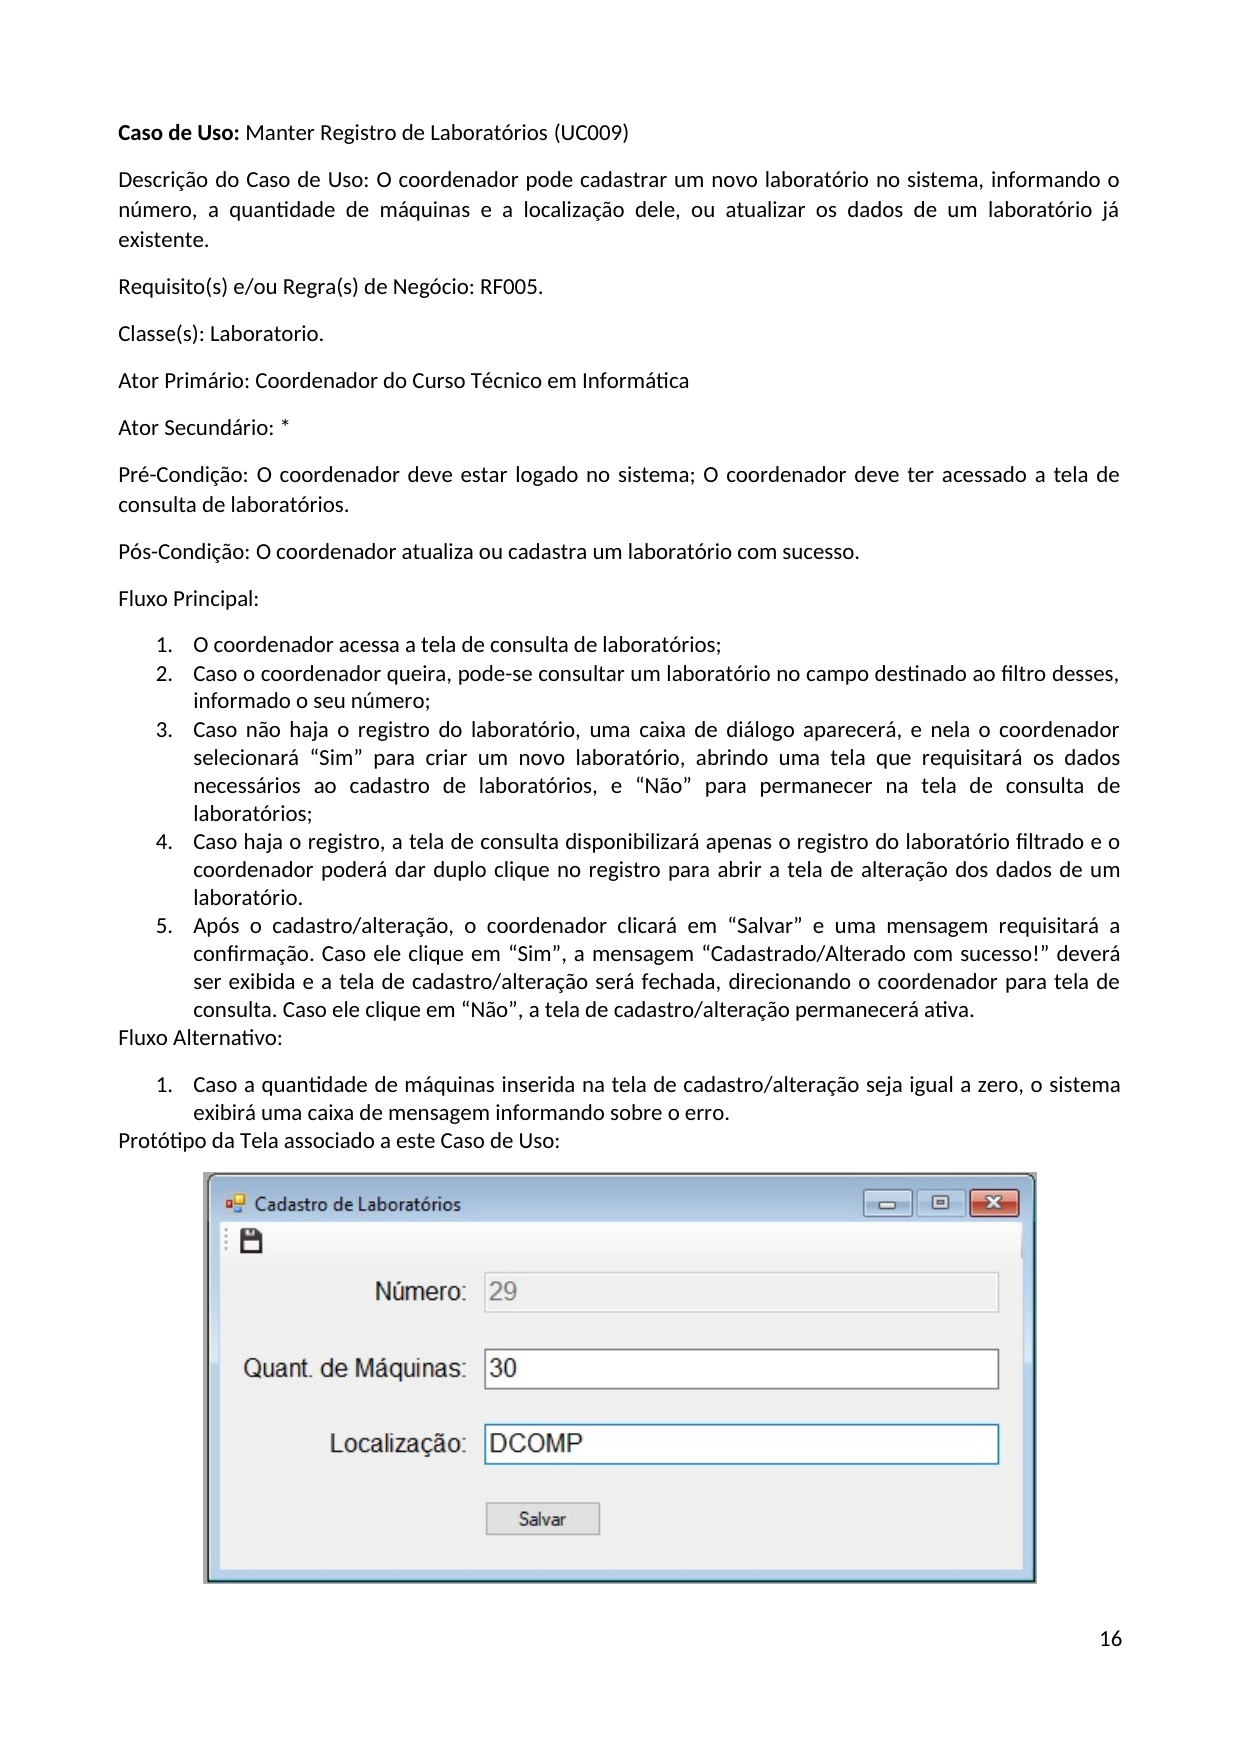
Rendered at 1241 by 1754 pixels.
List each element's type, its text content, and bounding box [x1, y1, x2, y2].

list Caso não haja o registro do laboratório, uma caixa de diálogo aparecerá, e nela o coordenador selecionará “Sim” para criar um novo laboratório, abrindo uma tela que requisitará os dados necessários ao cadastro de laboratórios, e “Não” para permanecer na tela de consulta de laboratórios; [156, 715, 1122, 827]
list Após o cadastro/alteração, o coordenador clicará em “Salvar” e uma mensagem requisitará a confirmação. Caso ele clique em “Sim”, a mensagem “Cadastrado/Alterado com sucesso!” deverá ser exibida e a tela de cadastro/alteração será fechada, direcionando o coordenador para tela de consulta. Caso ele clique em “Não”, a tela de cadastro/alteração permanecerá ativa. [156, 911, 1122, 1023]
text Requisito(s) e/ou Regra(s) de Negócio: RF005. [118, 272, 1122, 300]
text Caso de Uso: Manter Registro de Laboratórios (UC009) [118, 118, 1122, 146]
list Caso haja o registro, a tela de consulta disponibilizará apenas o registro do laboratório filtrado e o coordenador poderá dar duplo clique no registro para abrir a tela de alteração dos dados de um laboratório. [156, 827, 1122, 911]
text Ator Secundário: * [118, 413, 1122, 441]
list Caso o coordenador queira, pode-se consultar um laboratório no campo destinado ao filtro desses, informado o seu número; [156, 659, 1122, 715]
text Fluxo Alternativo: [118, 1023, 1122, 1051]
text Descrição do Caso de Uso: O coordenador pode cadastrar um novo laboratório no sistema, informando o número, a quantidade de máquinas e a localização dele, ou atualizar os dados de um laboratório já existente. [118, 165, 1122, 253]
text Ator Primário: Coordenador do Curso Técnico em Informática [118, 366, 1122, 394]
picture [203, 1172, 1037, 1584]
list Caso a quantidade de máquinas inserida na tela de cadastro/alteração seja igual a zero, o sistema exibirá uma caixa de mensagem informando sobre o erro. [156, 1070, 1122, 1126]
list O coordenador acessa a tela de consulta de laboratórios; [156, 631, 1122, 659]
text Pré-Condição: O coordenador deve estar logado no sistema; O coordenador deve ter acessado a tela de consulta de laboratórios. [118, 460, 1122, 518]
text Classe(s): Laboratorio. [118, 319, 1122, 347]
text Protótipo da Tela associado a este Caso de Uso: [118, 1126, 1122, 1154]
text Fluxo Principal: [118, 584, 1122, 612]
text Pós-Condição: O coordenador atualiza ou cadastra um laboratório com sucesso. [118, 537, 1122, 565]
